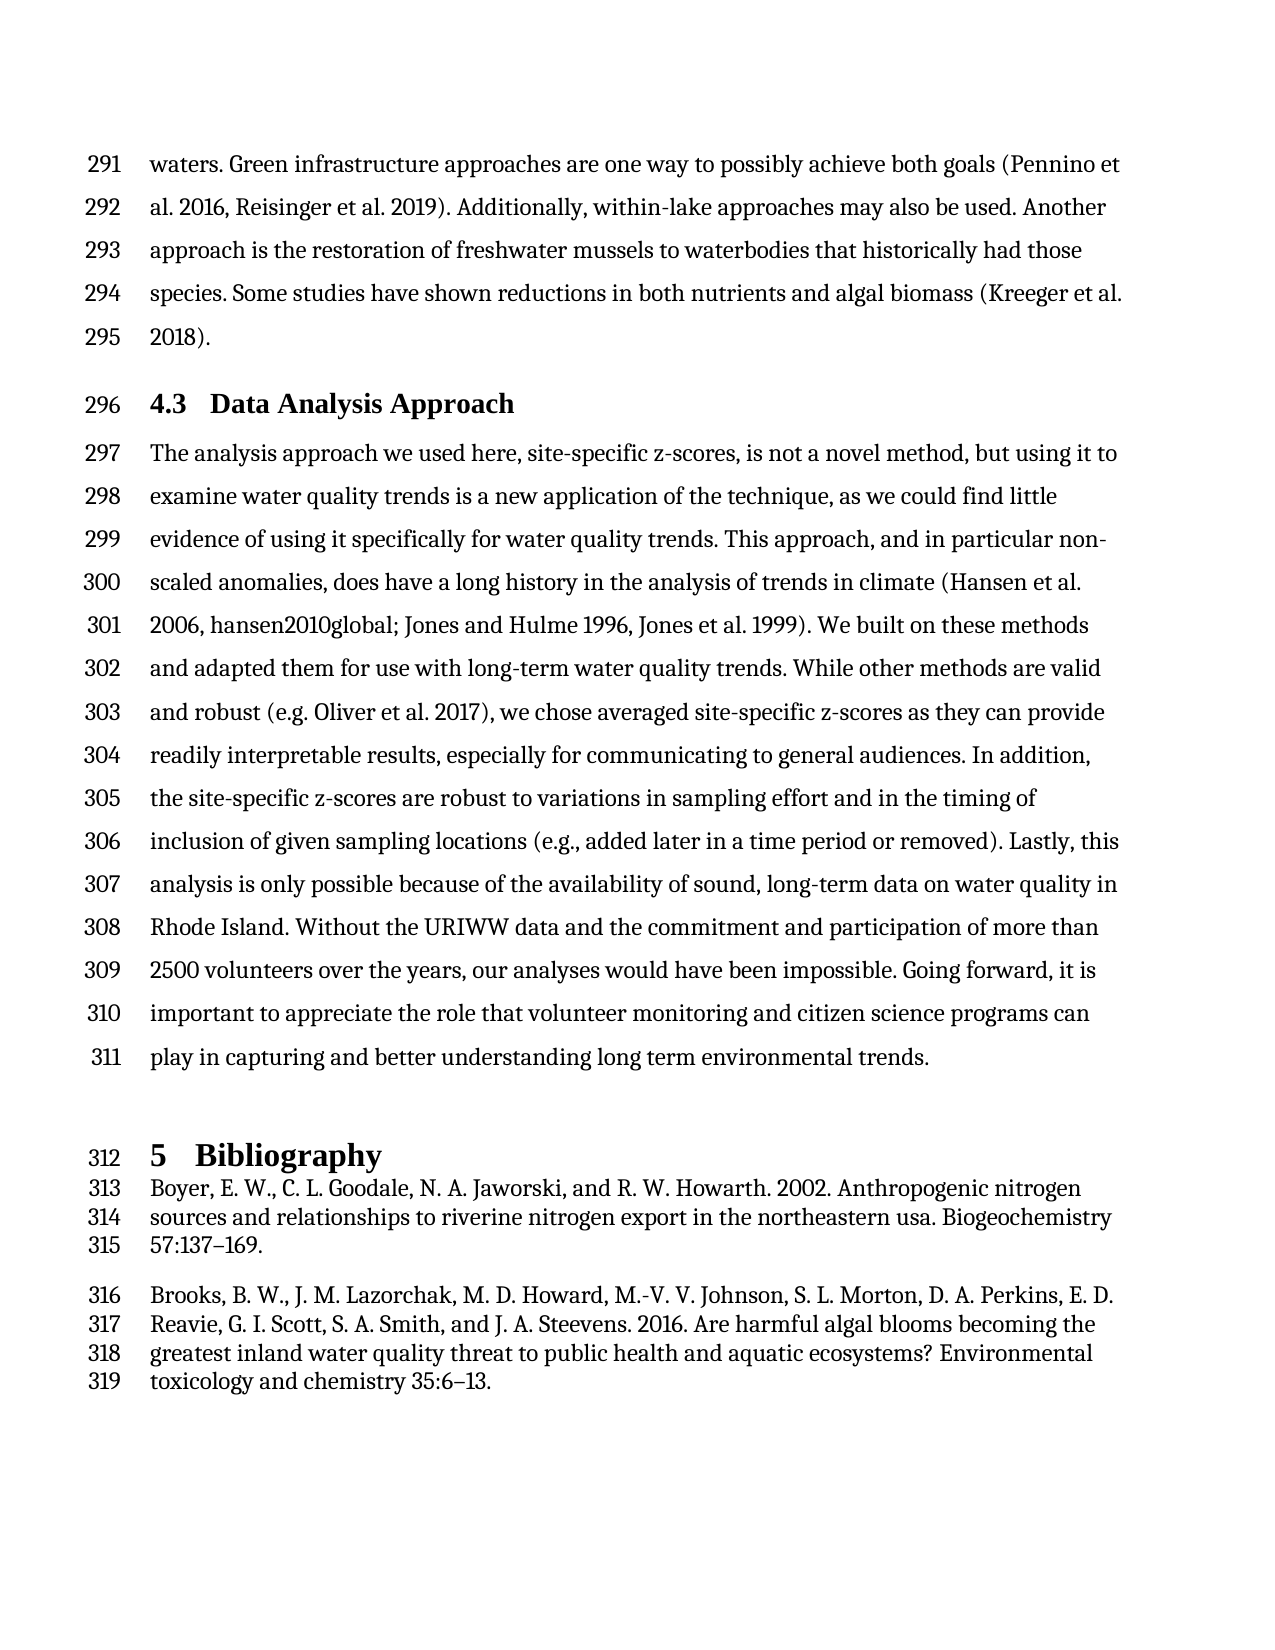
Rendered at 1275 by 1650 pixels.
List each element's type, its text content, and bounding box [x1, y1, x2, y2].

text The analysis approach we used here, site-specific z-scores, is not a novel method, but using it to examine water quality trends is a new application of the technique, as we could find little evidence of using it specifically for water quality trends. This approach, and in particular non-scaled anomalies, does have a long history in the analysis of trends in climate (Hansen et al. 2006, hansen2010global; Jones and Hulme 1996, Jones et al. 1999). We built on these methods and adapted them for use with long-term water quality trends. While other methods are valid and robust (e.g. Oliver et al. 2017), we chose averaged site-specific z-scores as they can provide readily interpretable results, especially for communicating to general audiences. In addition, the site-specific z-scores are robust to variations in sampling effort and in the timing of inclusion of given sampling locations (e.g., added later in a time period or removed). Lastly, this analysis is only possible because of the availability of sound, long-term data on water quality in Rhode Island. Without the URIWW data and the commitment and participation of more than 2500 volunteers over the years, our analyses would have been impossible. Going forward, it is important to appreciate the role that volunteer monitoring and citizen science programs can play in capturing and better understanding long term environmental trends. [150, 439, 1125, 1071]
subtitle Bibliography [150, 1136, 1125, 1174]
subtitle Data Analysis Approach [150, 386, 1125, 420]
text Brooks, B. W., J. M. Lazorchak, M. D. Howard, M.-V. V. Johnson, S. L. Morton, D. A. Perkins, E. D. Reavie, G. I. Scott, S. A. Smith, and J. A. Steevens. 2016. Are harmful algal blooms becoming the greatest inland water quality threat to public health and aquatic ecosystems? Environmental toxicology and chemistry 35:6–13. [150, 1281, 1125, 1396]
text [150, 150, 1125, 351]
text Boyer, E. W., C. L. Goodale, N. A. Jaworski, and R. W. Howarth. 2002. Anthropogenic nitrogen sources and relationships to riverine nitrogen export in the northeastern usa. Biogeochemistry 57:137–169. [150, 1174, 1125, 1260]
